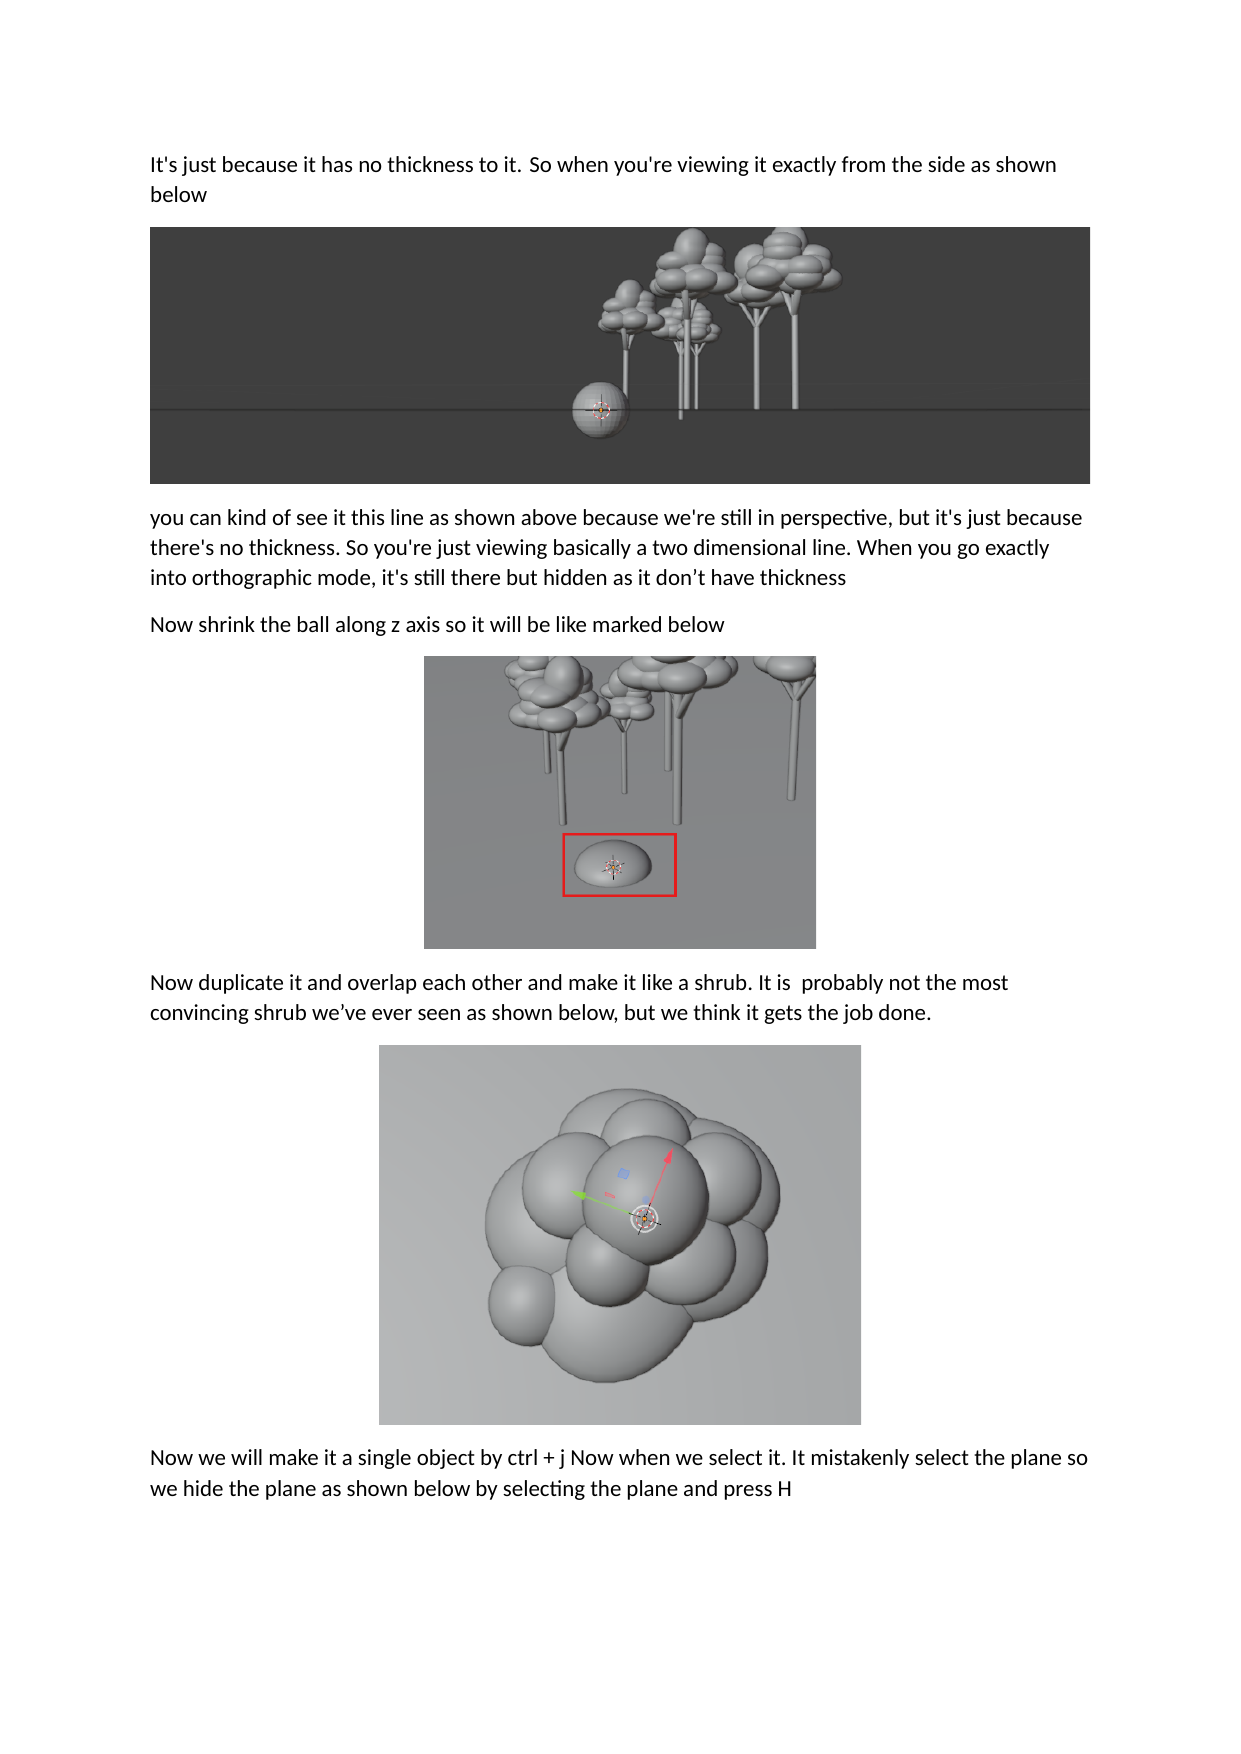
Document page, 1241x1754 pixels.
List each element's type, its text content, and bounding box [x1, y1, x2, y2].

text you can kind of see it this line as shown above because we're still in perspective, but it's just because there's no thickness. So you're just viewing basically a two dimensional line. When you go exactly into orthographic mode, it's still there but hidden as it don’t have thickness [150, 503, 1090, 591]
picture [424, 656, 817, 949]
text It's just because it has no thickness to it. So when you're viewing it exactly from the side as shown below [150, 150, 1090, 208]
picture [150, 227, 1091, 484]
text Now duplicate it and overlap each other and make it like a shrub. It is probably not the most convincing shrub we’ve ever seen as shown below, but we think it gets the job done. [150, 968, 1090, 1026]
picture [379, 1045, 862, 1425]
text Now we will make it a single object by ctrl + j Now when we select it. It mistakenly select the plane so we hide the plane as shown below by selecting the plane and press H [150, 1443, 1090, 1502]
text Now shrink the ball along z axis so it will be like marked below [150, 610, 1090, 638]
